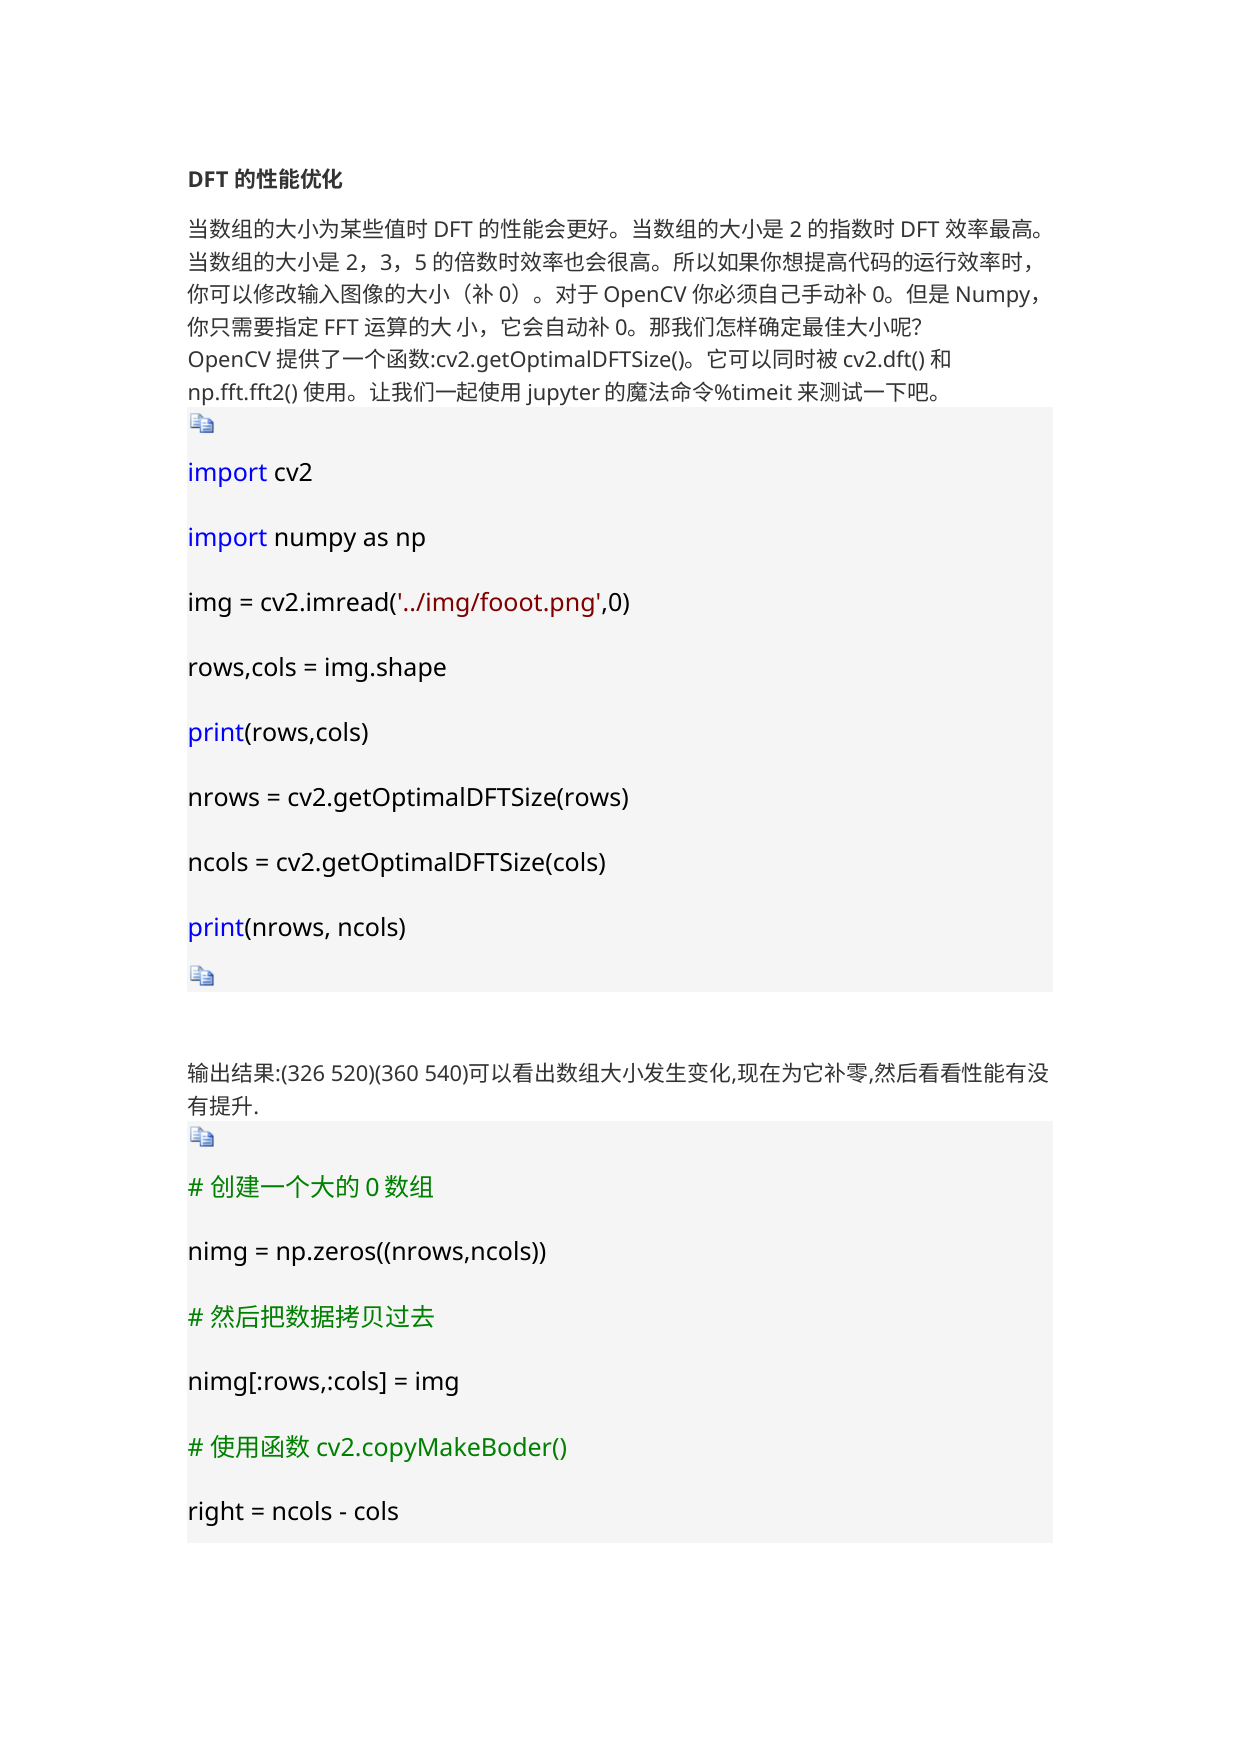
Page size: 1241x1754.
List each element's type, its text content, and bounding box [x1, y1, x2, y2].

text print(rows,cols) [187, 700, 1053, 765]
picture [187, 1121, 219, 1152]
text OpenCV 提供了一个函数:cv2.getOptimalDFTSize()。它可以同时被 cv2.dft() 和 np.fft.fft2() 使用。让我们一起使用 jupyter的魔法命令%timeit 来测试一下吧。 [187, 342, 1053, 407]
subtitle DFT 的性能优化 [187, 162, 1053, 194]
picture [187, 407, 219, 438]
text import numpy as np [187, 505, 1053, 570]
text 当数组的大小为某些值时 DFT 的性能会更好。当数组的大小是 2 的指数时 DFT 效率最高。当数组的大小是 2，3，5 的倍数时效率也会很高。所以如果你想提高代码的运行效率时，你可以修改输入图像的大小（补 0）。对于OpenCV 你必须自己手动补 0。但是 Numpy，你只需要指定 FFT 运算的大 小，它会自动补 0。那我们怎样确定最佳大小呢？ [187, 212, 1053, 342]
text img = cv2.imread('../img/fooot.png',0) [187, 570, 1053, 635]
text # 然后把数据拷贝过去 [187, 1283, 1053, 1348]
text rows,cols = img.shape [187, 635, 1053, 700]
text nimg[:rows,:cols] = img [187, 1348, 1053, 1413]
text # 创建一个大的0数组 [187, 1153, 1053, 1218]
text right = ncols - cols [187, 1478, 1053, 1543]
text 输出结果:(326 520)(360 540)可以看出数组大小发生变化,现在为它补零,然后看看性能有没有提升. [187, 1056, 1053, 1121]
text import cv2 [187, 440, 1053, 505]
text nimg = np.zeros((nrows,ncols)) [187, 1218, 1053, 1283]
text print(nrows, ncols) [187, 895, 1053, 960]
picture [187, 959, 219, 991]
text ncols = cv2.getOptimalDFTSize(cols) [187, 830, 1053, 895]
text # 使用函数 cv2.copyMakeBoder() [187, 1413, 1053, 1478]
text nrows = cv2.getOptimalDFTSize(rows) [187, 765, 1053, 830]
